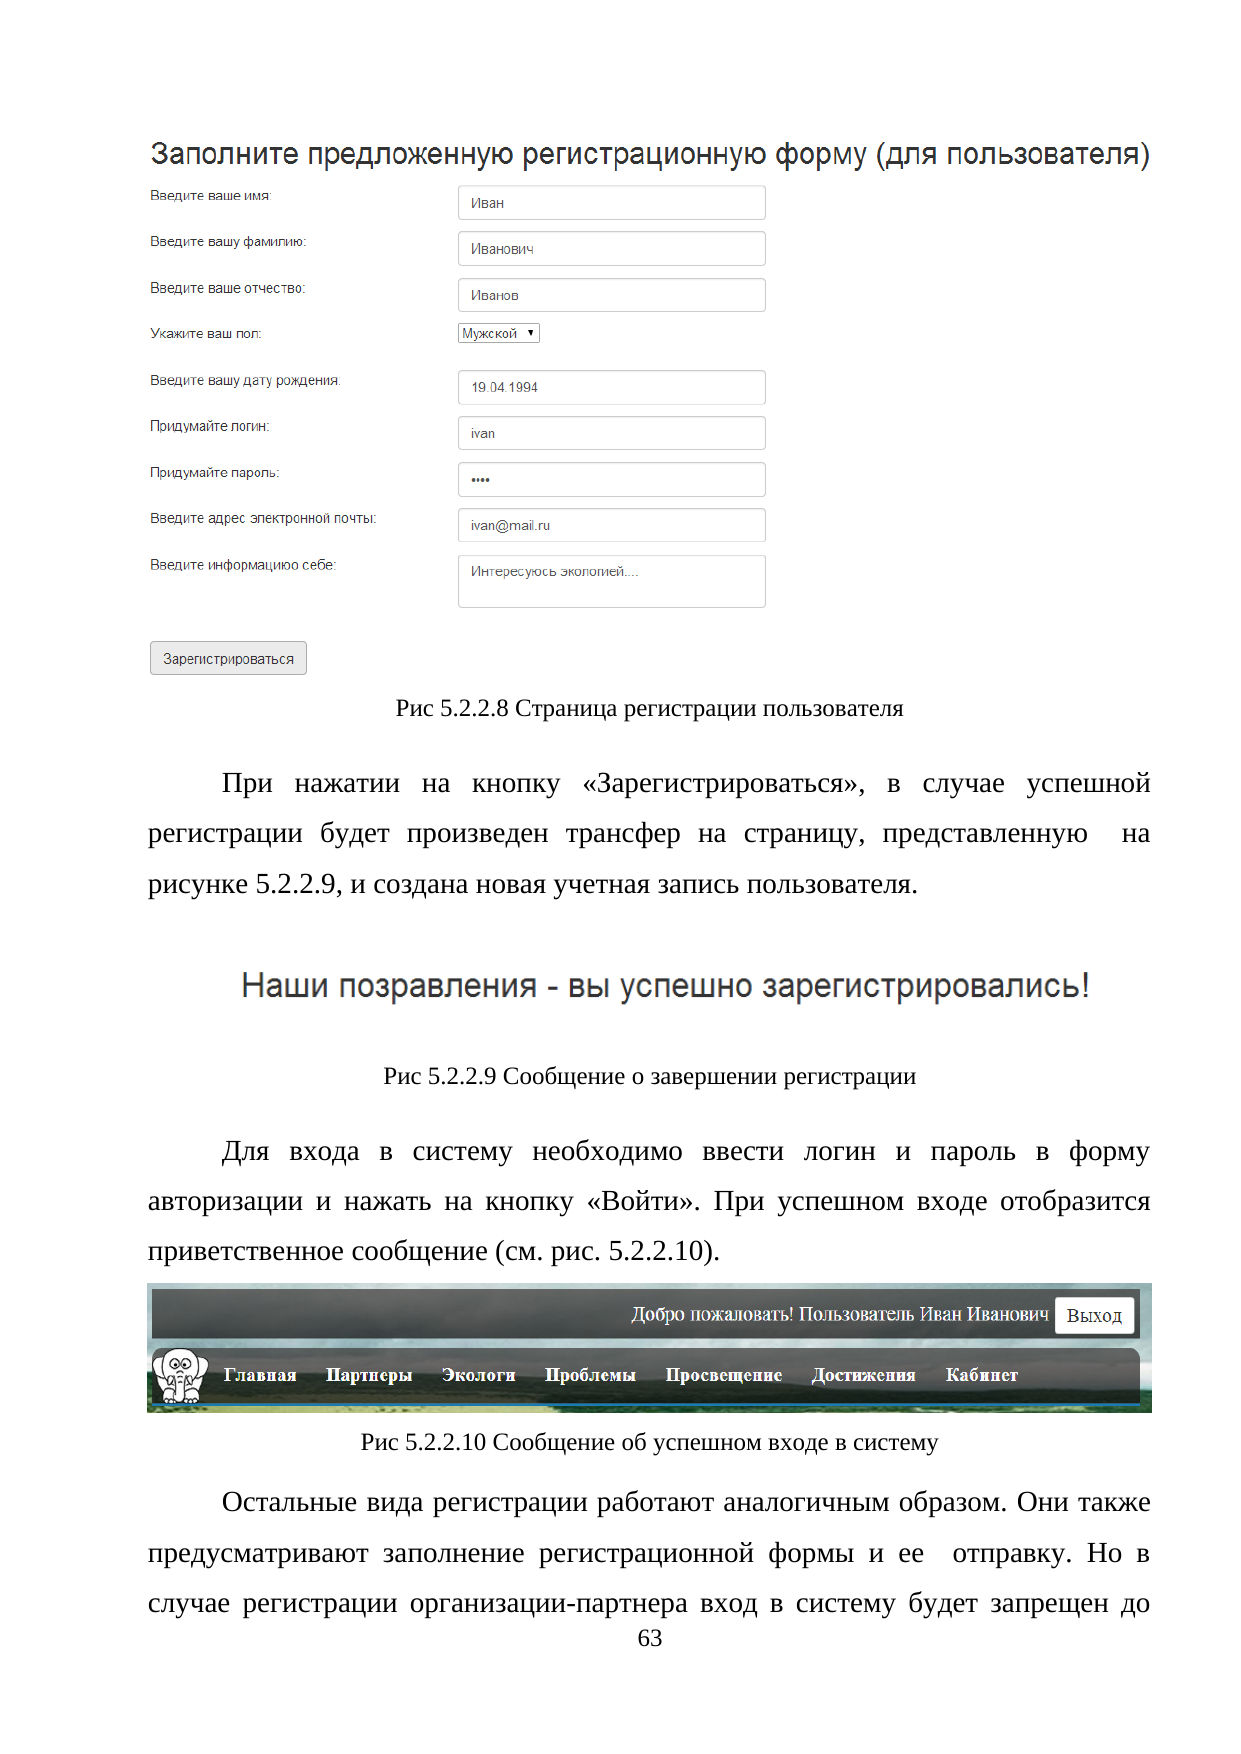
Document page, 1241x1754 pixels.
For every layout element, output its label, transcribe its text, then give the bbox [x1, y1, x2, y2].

text Для входа в систему необходимо ввести логин и пароль в форму авторизации и нажать на кнопку «Войти». При успешном входе отобразится приветственное сообщение (см. рис. 5.2.2.10). [148, 1133, 1152, 1267]
picture [221, 916, 1111, 1047]
subtitle Рис 5.2.2.8 Страница регистрации пользователя [148, 693, 1152, 722]
subtitle Рис 5.2.2.10 Сообщение об успешном входе в систему [148, 1427, 1152, 1456]
picture [147, 131, 1152, 679]
picture [147, 1283, 1152, 1413]
subtitle Рис 5.2.2.9 Сообщение о завершении регистрации [148, 1061, 1152, 1090]
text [148, 1484, 1152, 1619]
text При нажатии на кнопку «Зарегистрироваться», в случае успешной регистрации будет произведен трансфер на страницу, представленную на рисунке 5.2.2.9, и создана новая учетная запись пользователя. [148, 765, 1152, 899]
